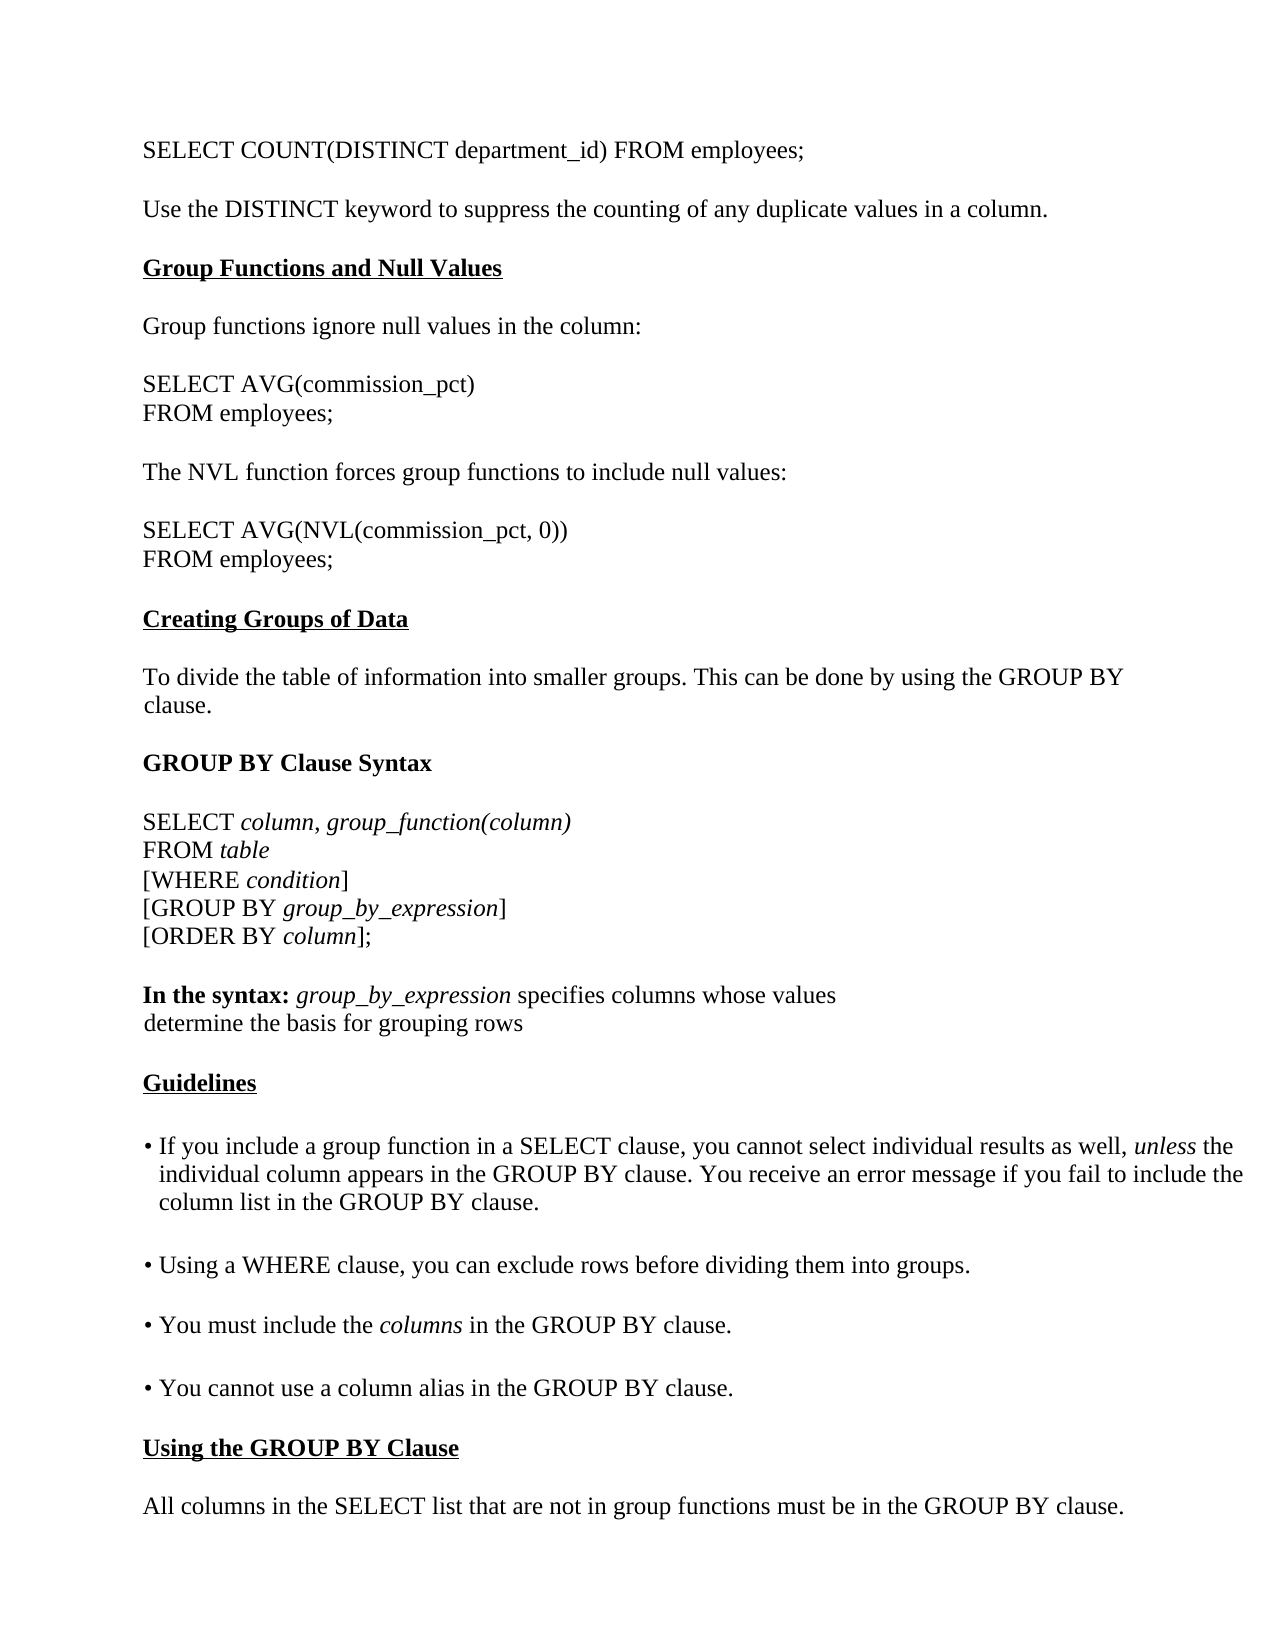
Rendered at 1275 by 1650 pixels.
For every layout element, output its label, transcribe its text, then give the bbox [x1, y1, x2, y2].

text SELECT AVG(commission_pct) [142, 370, 1275, 398]
text All columns in the SELECT list that are not in group functions must be in the GROUP BY clause. [142, 1492, 1275, 1520]
list Using a WHERE clause, you can exclude rows before dividing them into groups. [143, 1251, 1275, 1279]
text Group Functions and Null Values [142, 253, 1275, 282]
text In the syntax: group_by_expression specifies columns whose values determine the basis for grouping rows [142, 981, 926, 1037]
text SELECT AVG(NVL(commission_pct, 0)) [142, 516, 1275, 544]
text Using the GROUP BY Clause [142, 1433, 1275, 1462]
text Use the DISTINCT keyword to suppress the counting of any duplicate values in a column. [142, 195, 1275, 223]
text Group functions ignore null values in the column: [142, 312, 1275, 340]
text SELECT column, group_function(column) [142, 808, 1275, 836]
list If you include a group function in a SELECT clause, you cannot select individual results as well, unless the individual column appears in the GROUP BY clause. You receive an error message if you fail to include the column list in the GROUP BY clause. [143, 1132, 1275, 1216]
list You must include the columns in the GROUP BY clause. [143, 1311, 1275, 1339]
text [GROUP BY group_by_expression] [142, 894, 1275, 922]
text SELECT COUNT(DISTINCT department_id) FROM employees; [142, 137, 1275, 164]
text To divide the table of information into smaller groups. This can be done by using the GROUP BY clause. [142, 663, 1199, 718]
text FROM employees; [142, 546, 1275, 573]
text GROUP BY Clause Syntax [142, 749, 1275, 777]
text Guidelines [142, 1068, 1275, 1097]
list You cannot use a column alias in the GROUP BY clause. [143, 1374, 1275, 1402]
text [ORDER BY column]; [142, 923, 1275, 950]
text FROM employees; [142, 400, 1275, 427]
text FROM table [142, 836, 1275, 864]
text The NVL function forces group functions to include null values: [142, 458, 1275, 486]
text [WHERE condition] [142, 866, 1275, 894]
text Creating Groups of Data [142, 604, 1275, 632]
